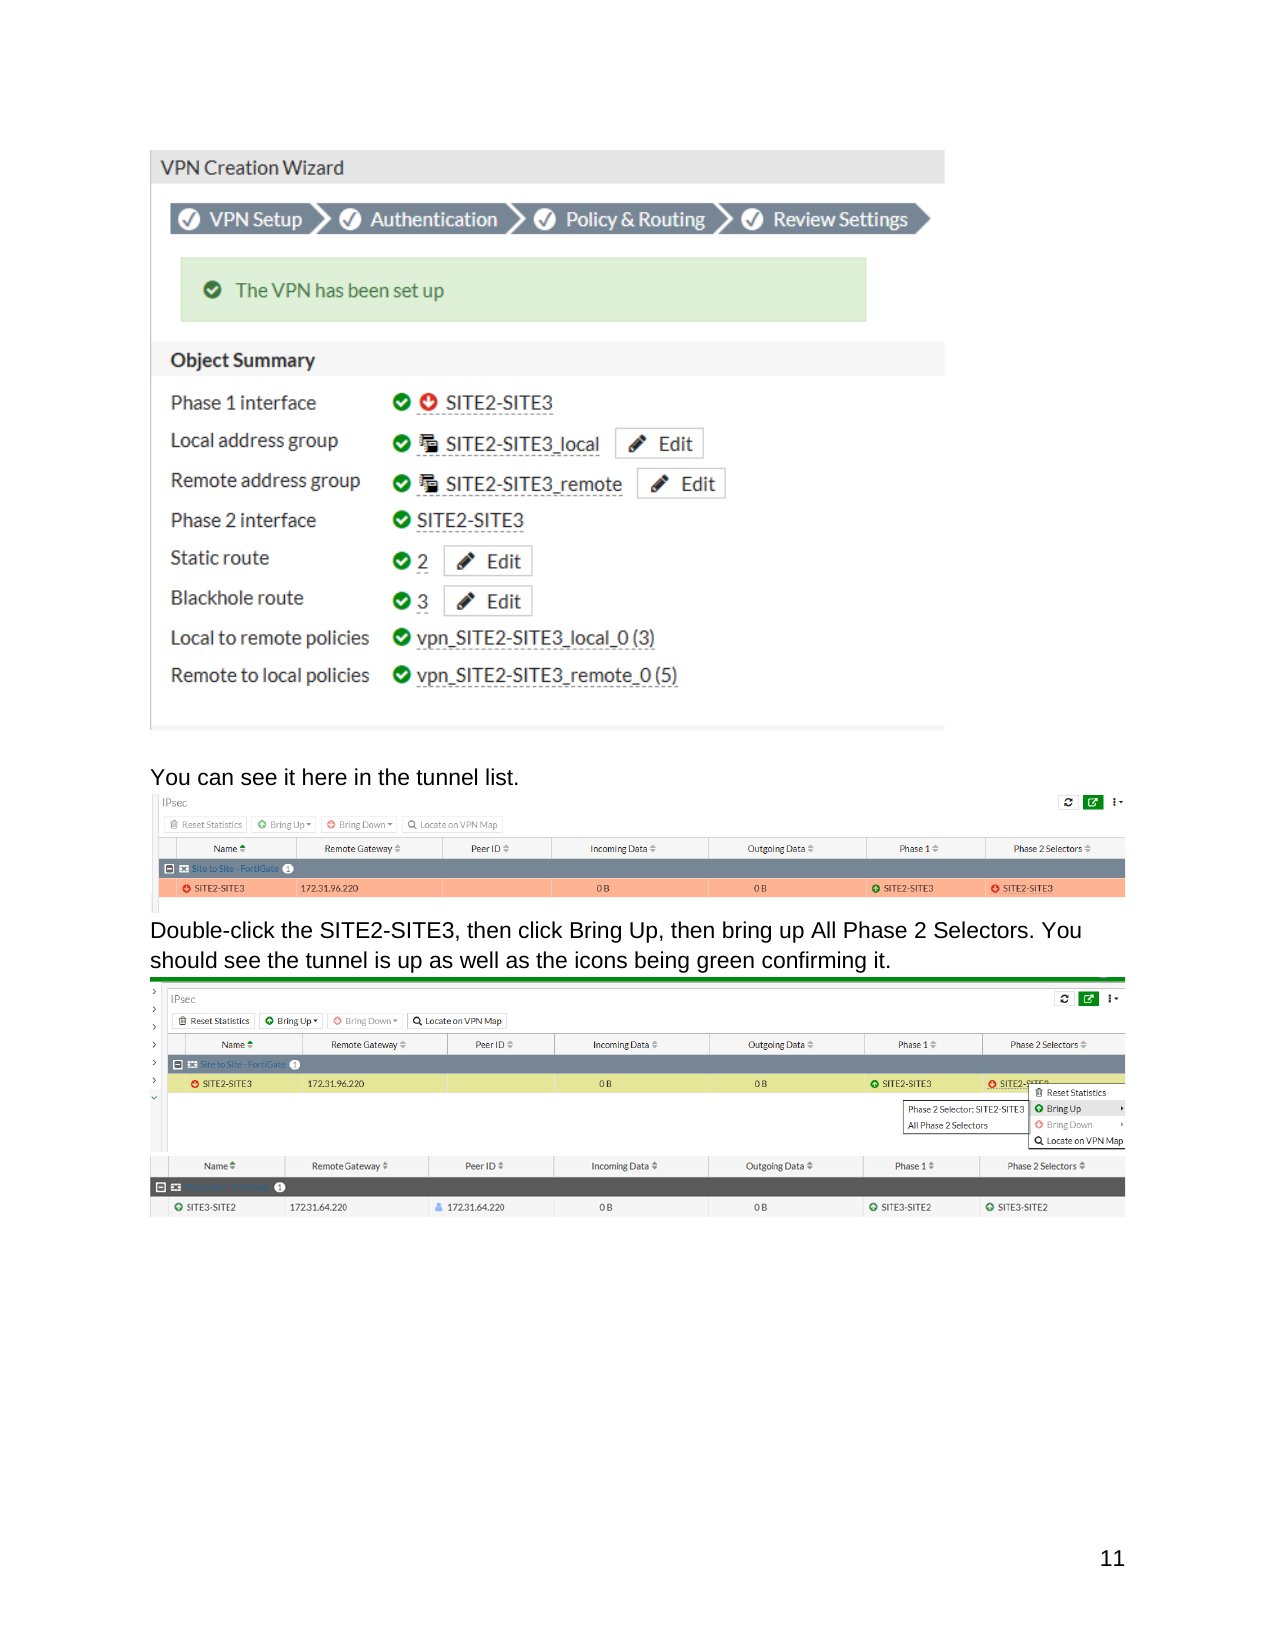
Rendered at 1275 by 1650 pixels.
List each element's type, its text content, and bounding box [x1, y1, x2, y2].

picture [150, 1156, 1125, 1217]
picture [150, 150, 945, 730]
text You can see it here in the tunnel list. [150, 764, 1125, 790]
text Double-click the SITE2-SITE3, then click Bring Up, then bring up All Phase 2 Selectors. You should see the tunnel is up as well as the icons being green confirming it. [150, 917, 1125, 973]
picture [150, 794, 1125, 913]
picture [150, 977, 1125, 1152]
